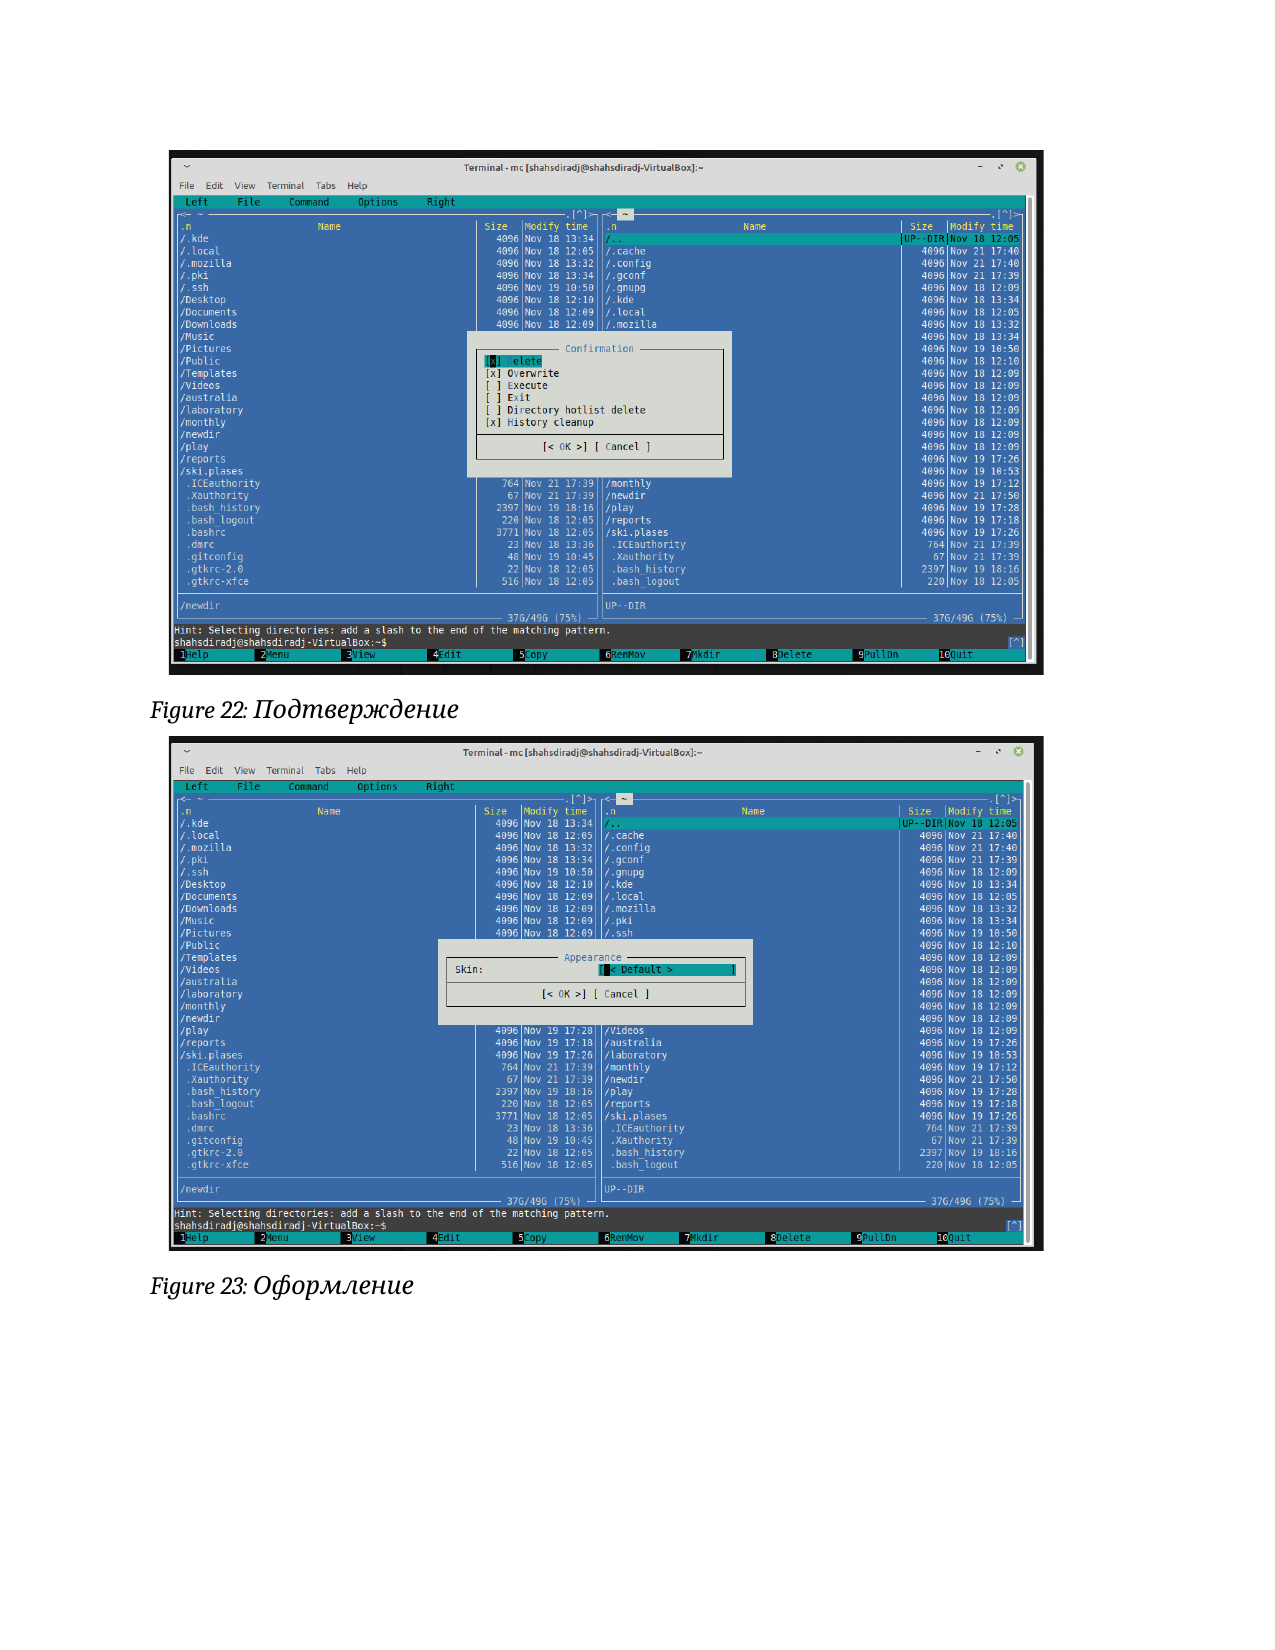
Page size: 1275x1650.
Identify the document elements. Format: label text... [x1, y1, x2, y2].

text Figure 22: Подтверждение [150, 696, 1125, 724]
text Figure 23: Оформление [150, 1272, 1125, 1301]
picture [168, 736, 1044, 1251]
picture [168, 150, 1044, 675]
